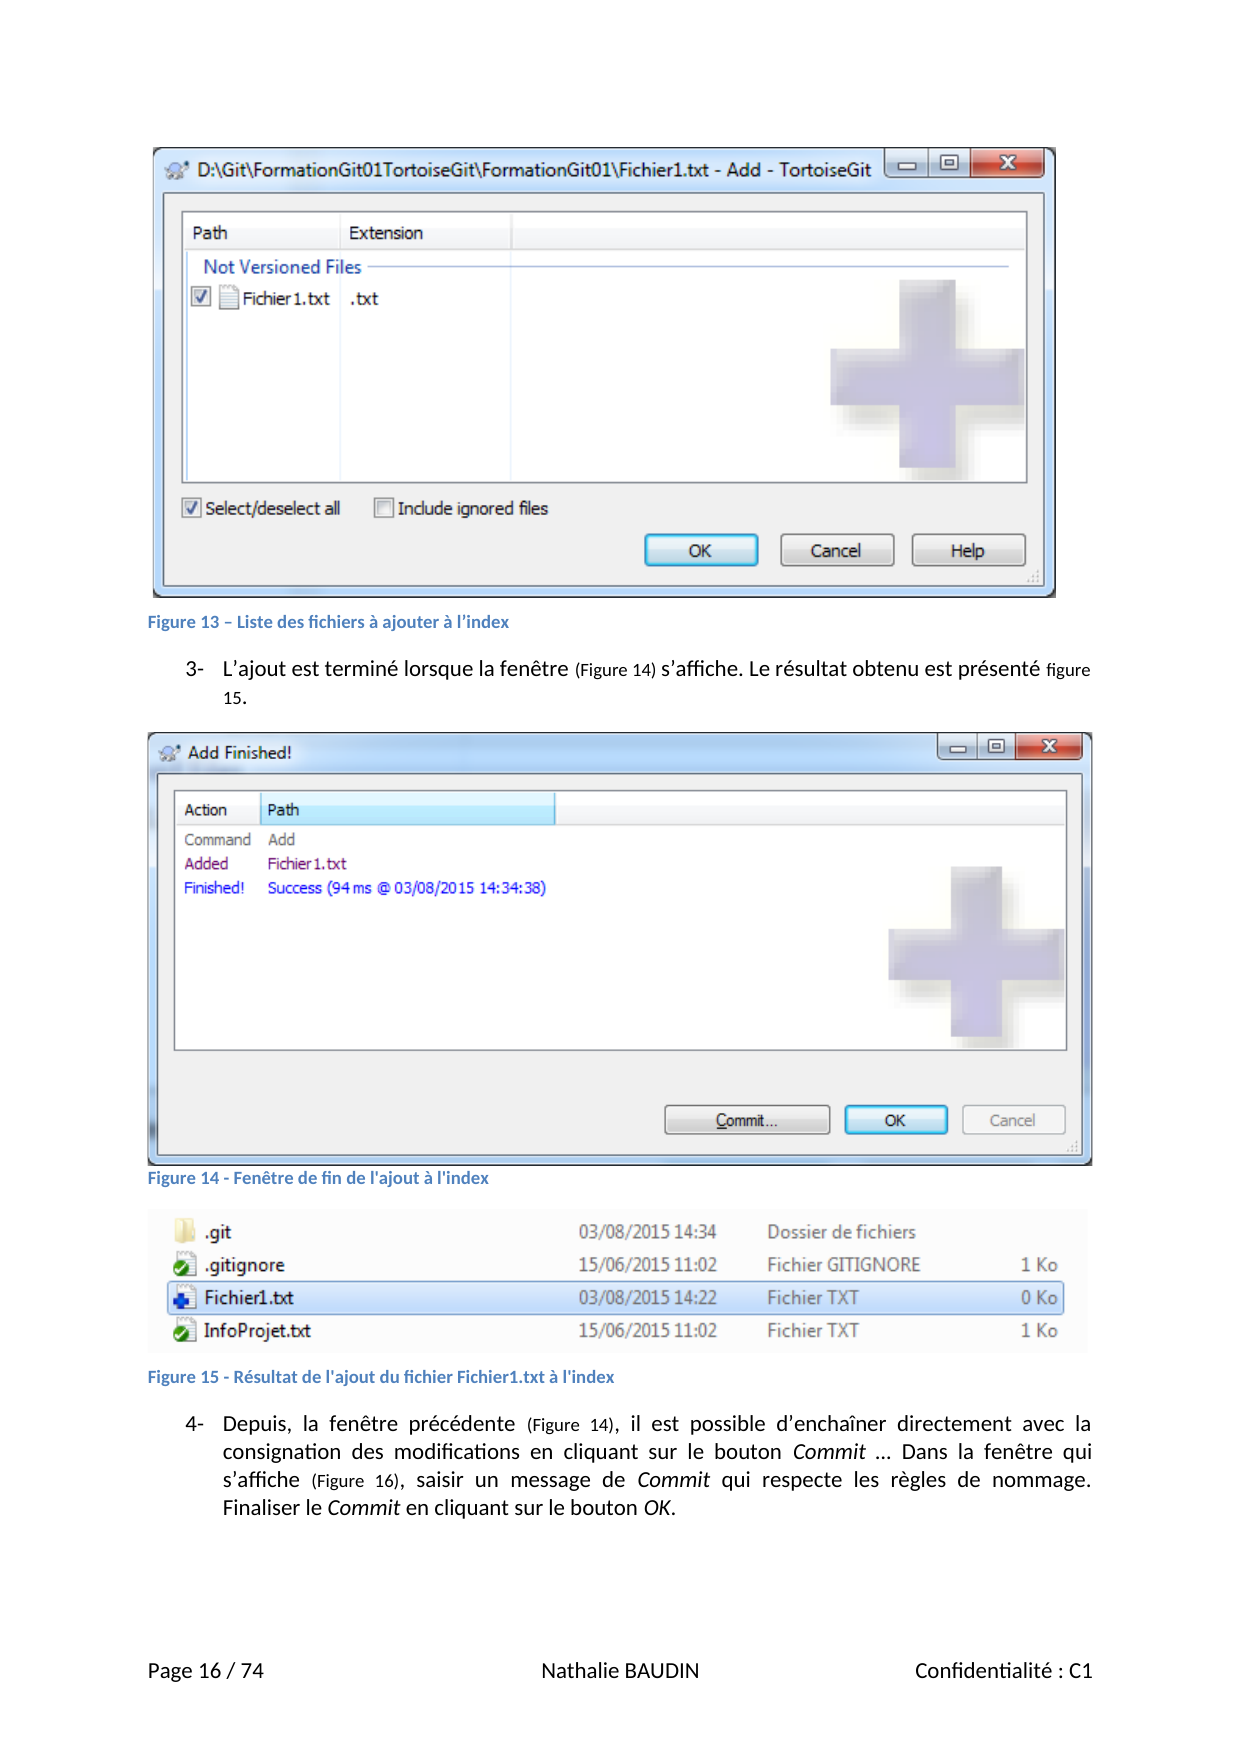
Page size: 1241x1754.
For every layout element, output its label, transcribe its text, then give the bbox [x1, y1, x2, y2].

list L’ajout est terminé lorsque la fenêtre (Figure 14) s’affiche. Le résultat obtenu est présenté figure 15. [185, 654, 1092, 710]
picture [147, 732, 1093, 1166]
list Depuis, la fenêtre précédente (Figure 14), il est possible d’enchaîner directement avec la consignation des modifications en cliquant sur le bouton Commit … Dans la fenêtre qui s’affiche (Figure 16), saisir un message de Commit qui respecte les règles de nommage. Finaliser le Commit en cliquant sur le bouton OK. [185, 1409, 1092, 1521]
picture [152, 147, 1056, 598]
picture [147, 1209, 1088, 1353]
